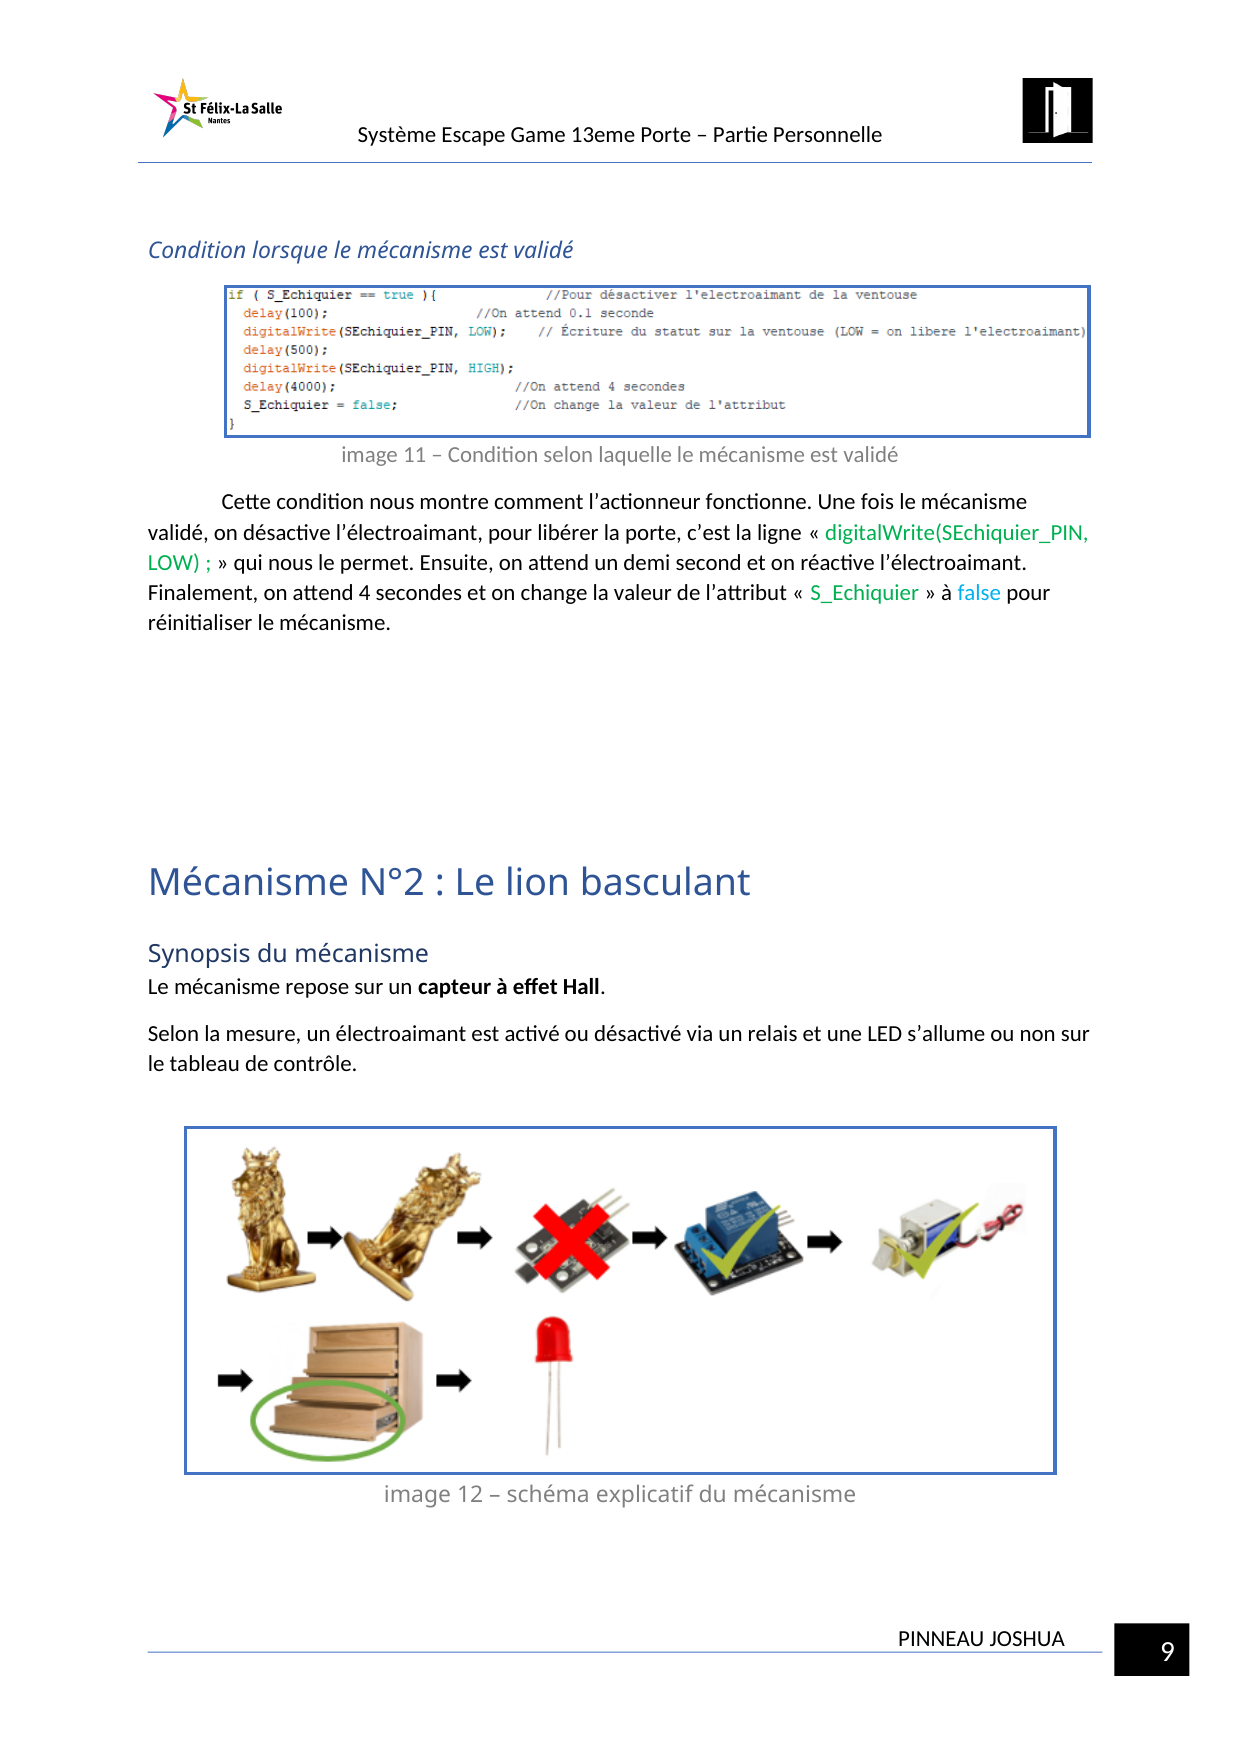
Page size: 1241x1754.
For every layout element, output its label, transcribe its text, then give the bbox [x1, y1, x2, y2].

text Le mécanisme repose sur un capteur à effet Hall. [148, 972, 1092, 1000]
picture [187, 1129, 1053, 1472]
picture [1022, 78, 1093, 143]
picture [227, 288, 1087, 435]
subtitle Synopsis du mécanisme [148, 935, 1092, 969]
text Cette condition nous montre comment l’actionneur fonctionne. Une fois le mécanisme validé, on désactive l’électroaimant, pour libérer la porte, c’est la ligne « digitalWrite(SEchiquier_PIN, LOW) ; » qui nous le permet. Ensuite, on attend un demi second et on réactive l’électroaimant. Finalement, on attend 4 secondes et on change la valeur de l’attribut « S_Echiquier » à false pour réinitialiser le mécanisme. [148, 487, 1092, 636]
picture [147, 73, 290, 142]
subtitle Mécanisme N°2 : Le lion basculant [148, 855, 1092, 906]
text Selon la mesure, un électroaimant est activé ou désactivé via un relais et une LED s’allume ou non sur le tableau de contrôle. [148, 1019, 1092, 1077]
